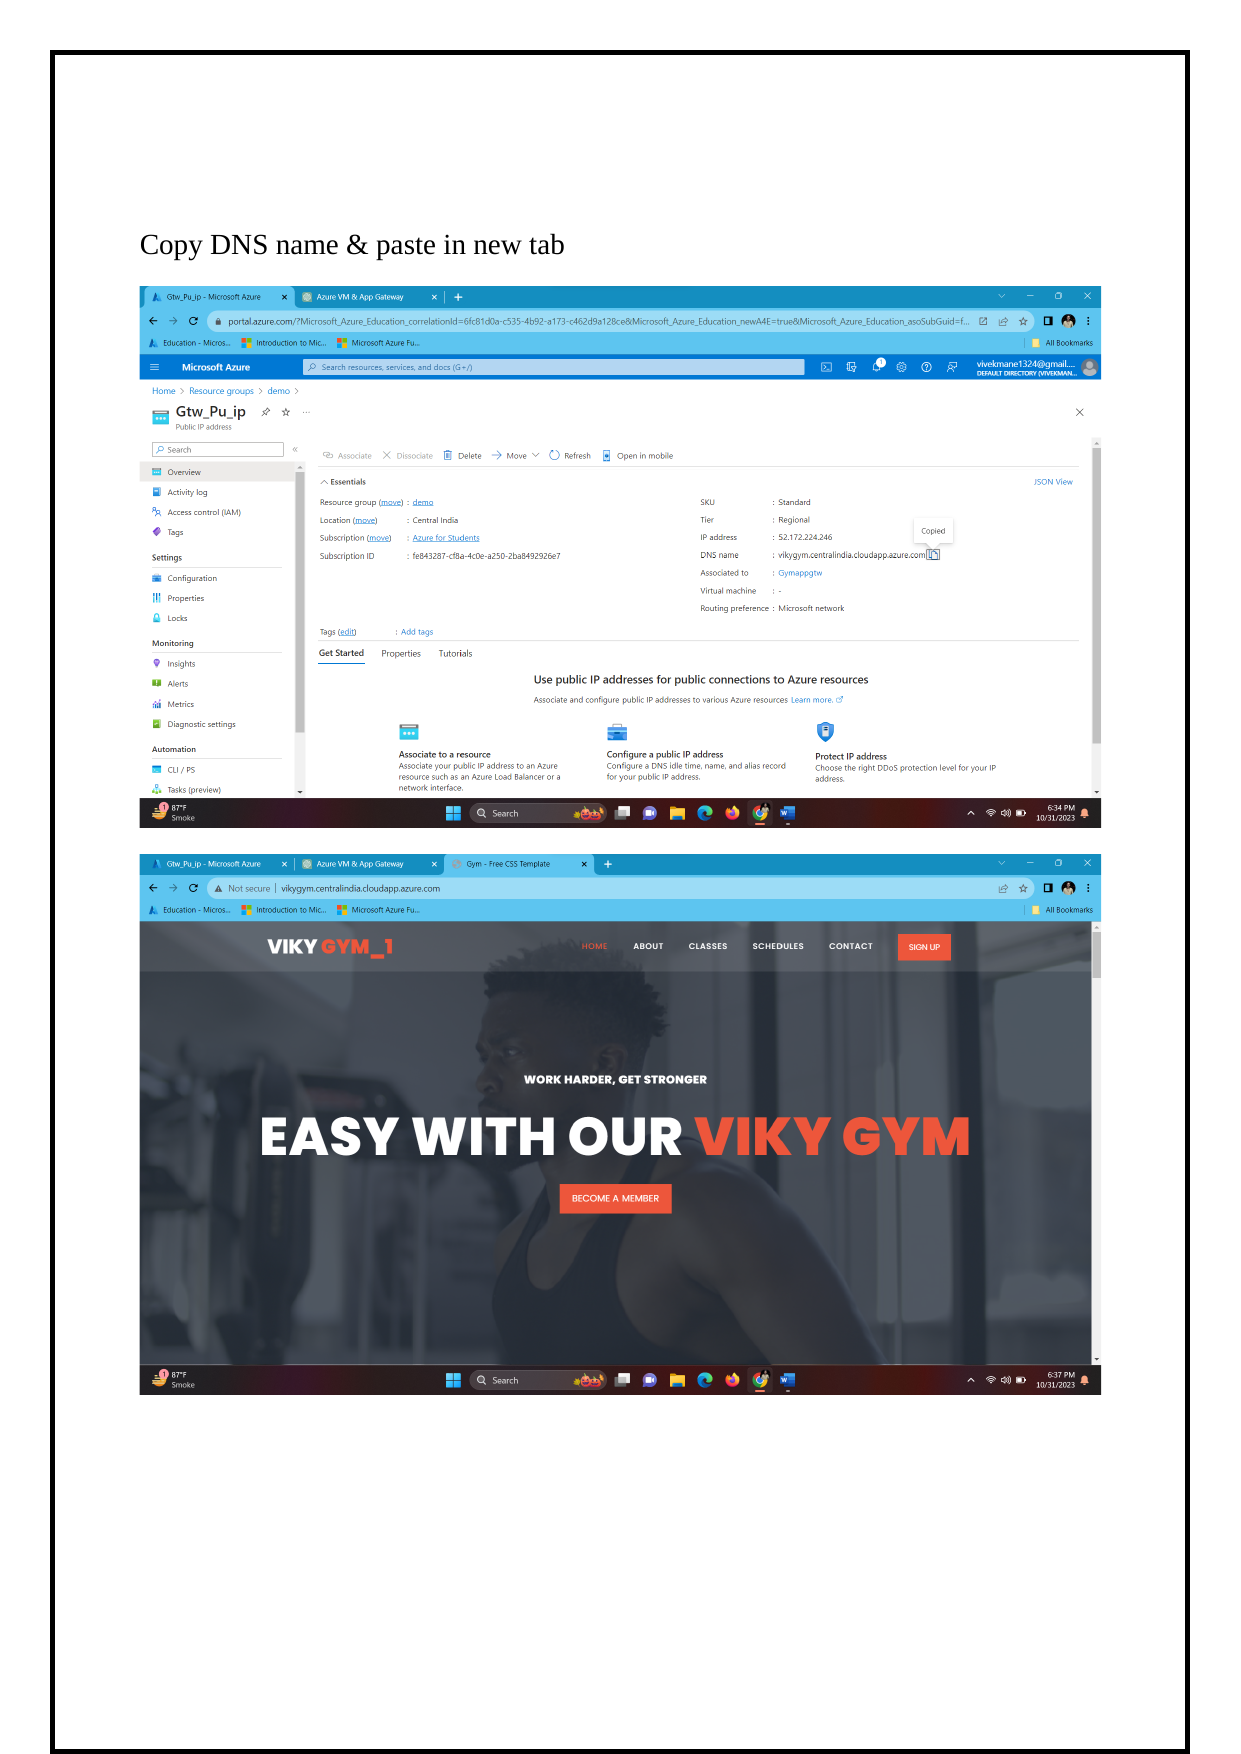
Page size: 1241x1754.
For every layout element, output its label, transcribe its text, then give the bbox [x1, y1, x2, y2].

picture [139, 854, 1102, 1395]
picture [139, 286, 1102, 828]
text Copy DNS name & paste in new tab [139, 227, 1101, 261]
